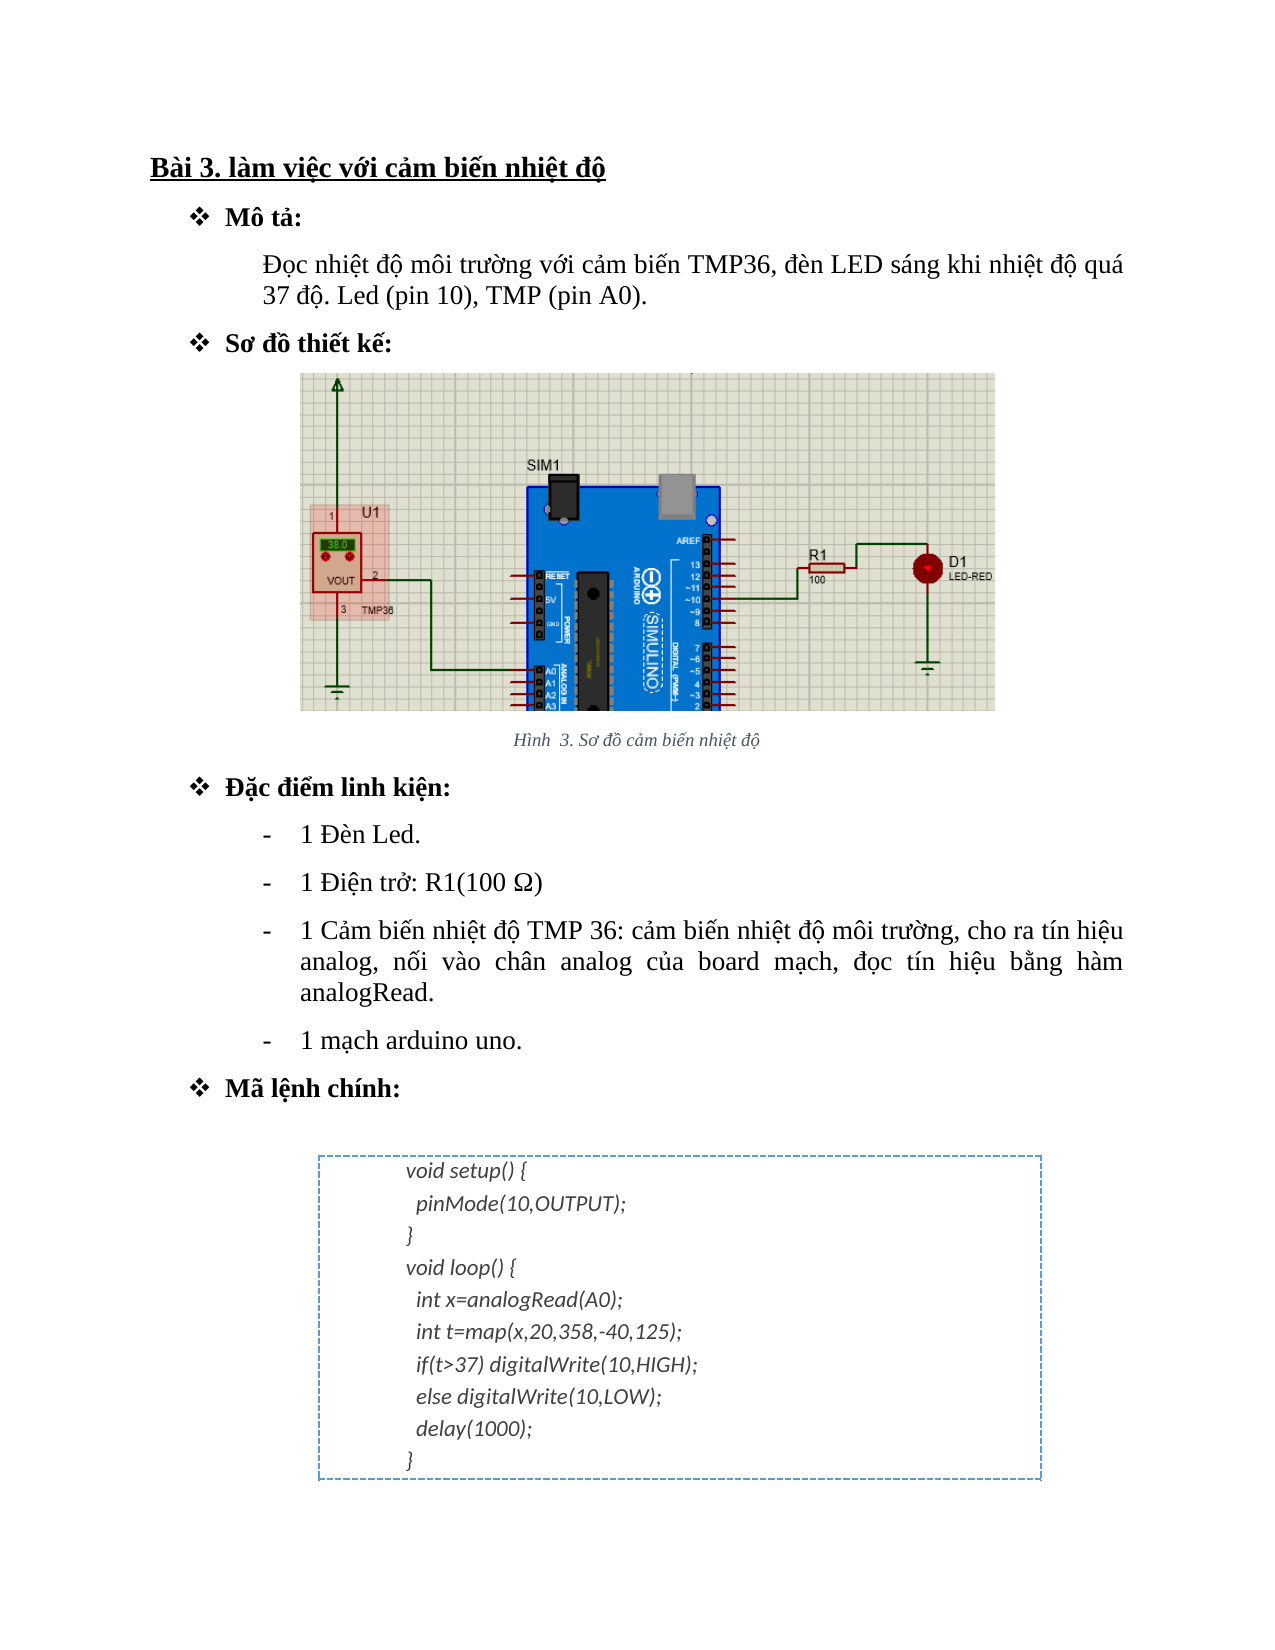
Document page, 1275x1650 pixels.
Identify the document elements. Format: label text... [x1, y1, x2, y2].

subtitle Sơ đồ thiết kế: [187, 327, 1125, 358]
subtitle 1 Đèn Led. [262, 818, 1125, 849]
subtitle Mã lệnh chính: [187, 1072, 1125, 1103]
subtitle Đặc điểm linh kiện: [187, 771, 1125, 802]
picture [300, 373, 996, 711]
subtitle Bài 3. làm việc với cảm biến nhiệt độ [150, 150, 1125, 183]
table_header void setup() { pinMode(10,OUTPUT); } void loop() { int x=analogRead(A0); int t=map(x,20,358,-40,125); if(t>37) digitalWrite(10,HIGH); else digitalWrite(10,LOW); delay(1000); } [319, 1155, 1041, 1478]
subtitle 1 Điện trở: R1(100 Ω) [262, 866, 1125, 897]
subtitle Mô tả: [187, 201, 1125, 232]
subtitle 1 Cảm biến nhiệt độ TMP 36: cảm biến nhiệt độ môi trường, cho ra tín hiệu analog, nối vào chân analog của board mạch, đọc tín hiệu bằng hàm analogRead. [262, 914, 1125, 1007]
text Hình 3. Sơ đồ cảm biến nhiệt độ [150, 729, 1125, 750]
subtitle 1 mạch arduino uno. [262, 1024, 1125, 1055]
subtitle Đọc nhiệt độ môi trường với cảm biến TMP36, đèn LED sáng khi nhiệt độ quá 37 độ. Led (pin 10), TMP (pin A0). [262, 248, 1125, 310]
